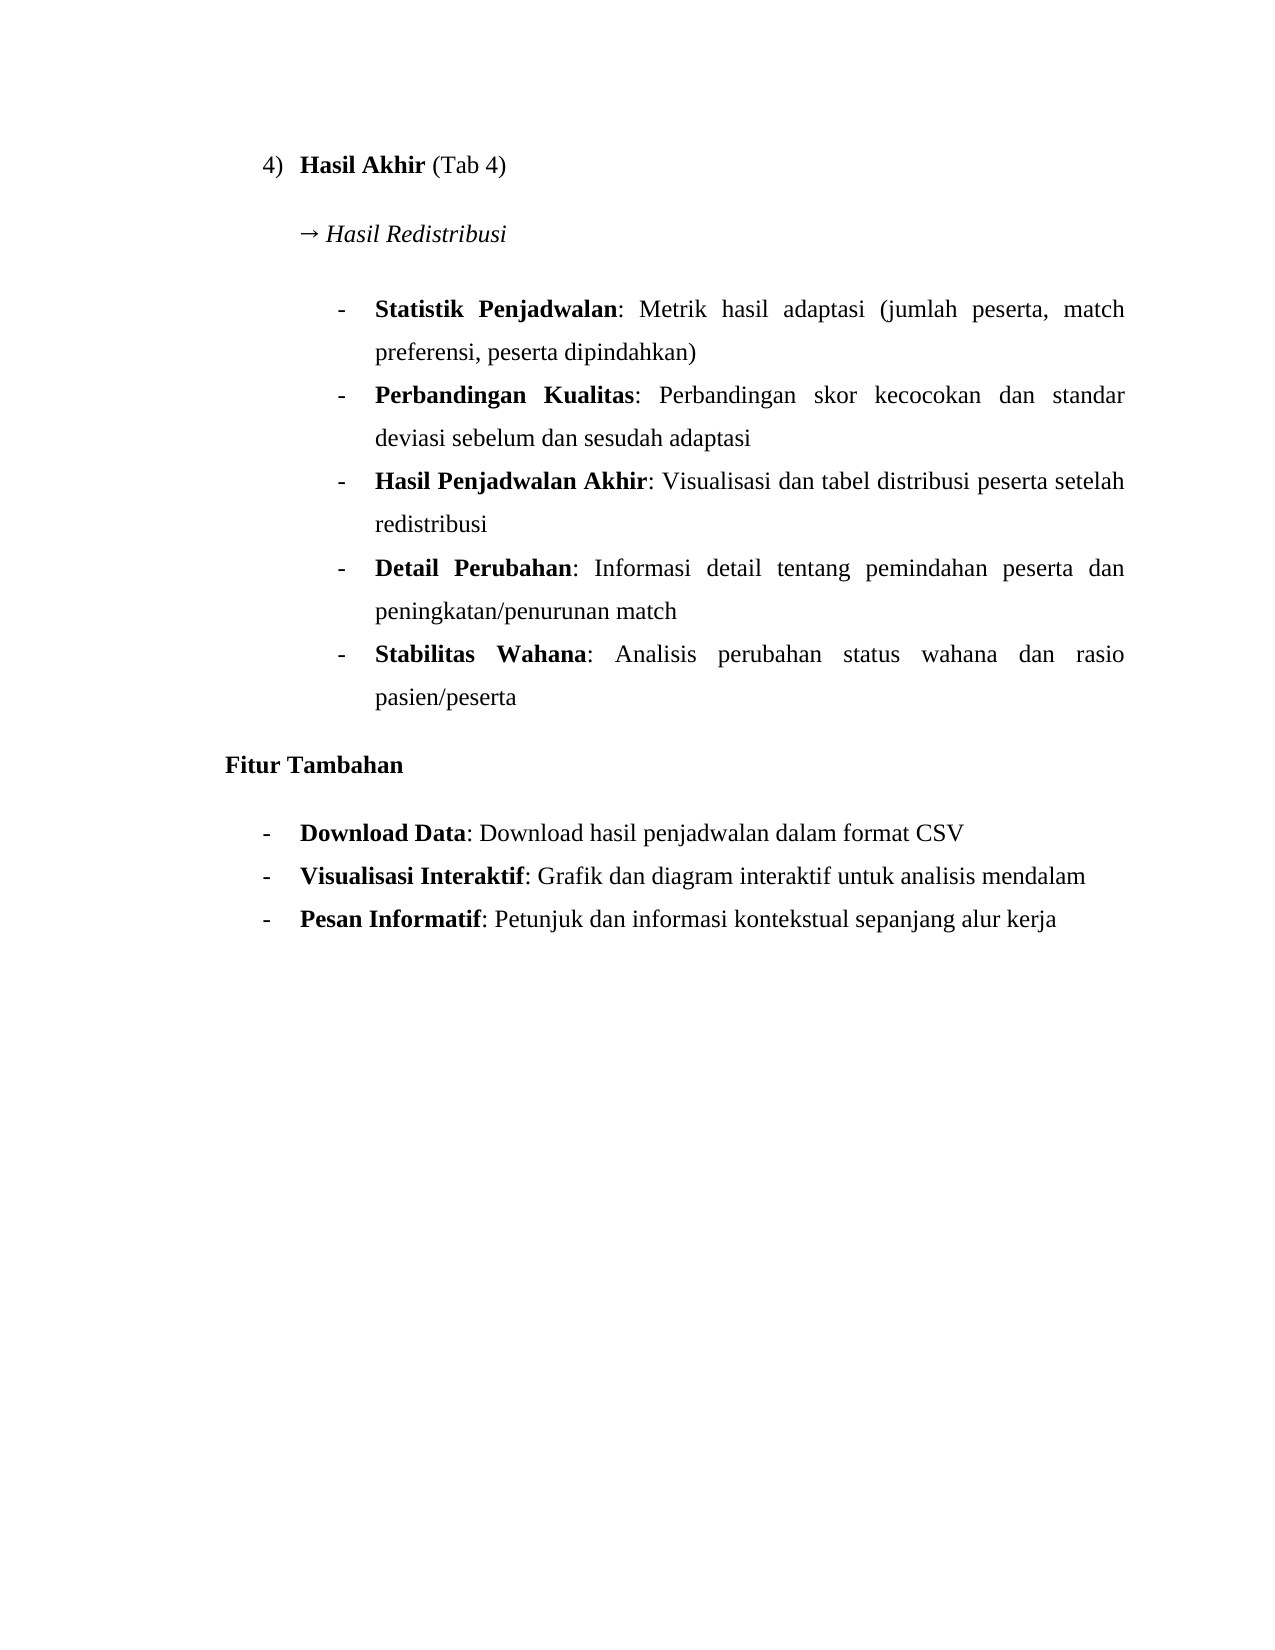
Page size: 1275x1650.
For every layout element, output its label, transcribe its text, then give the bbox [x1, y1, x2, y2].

text → Hasil Redistribusi [225, 218, 1125, 252]
list Perbandingan Kualitas: Perbandingan skor kecocokan dan standar deviasi sebelum dan sesudah adaptasi [337, 380, 1125, 452]
list Download Data: Download hasil penjadwalan dalam format CSV [262, 818, 1125, 847]
list Statistik Penjadwalan: Metrik hasil adaptasi (jumlah peserta, match preferensi, peserta dipindahkan) [337, 294, 1125, 366]
list Hasil Penjadwalan Akhir: Visualisasi dan tabel distribusi peserta setelah redistribusi [337, 466, 1125, 538]
list Hasil Akhir (Tab 4) [262, 150, 1125, 179]
list Visualisasi Interaktif: Grafik dan diagram interaktif untuk analisis mendalam [262, 861, 1125, 890]
list Detail Perubahan: Informasi detail tentang pemindahan peserta dan peningkatan/penurunan match [337, 553, 1125, 624]
list Pesan Informatif: Petunjuk dan informasi kontekstual sepanjang alur kerja [262, 904, 1125, 933]
text Fitur Tambahan [225, 750, 1125, 779]
list Stabilitas Wahana: Analisis perubahan status wahana dan rasio pasien/peserta [337, 639, 1125, 711]
